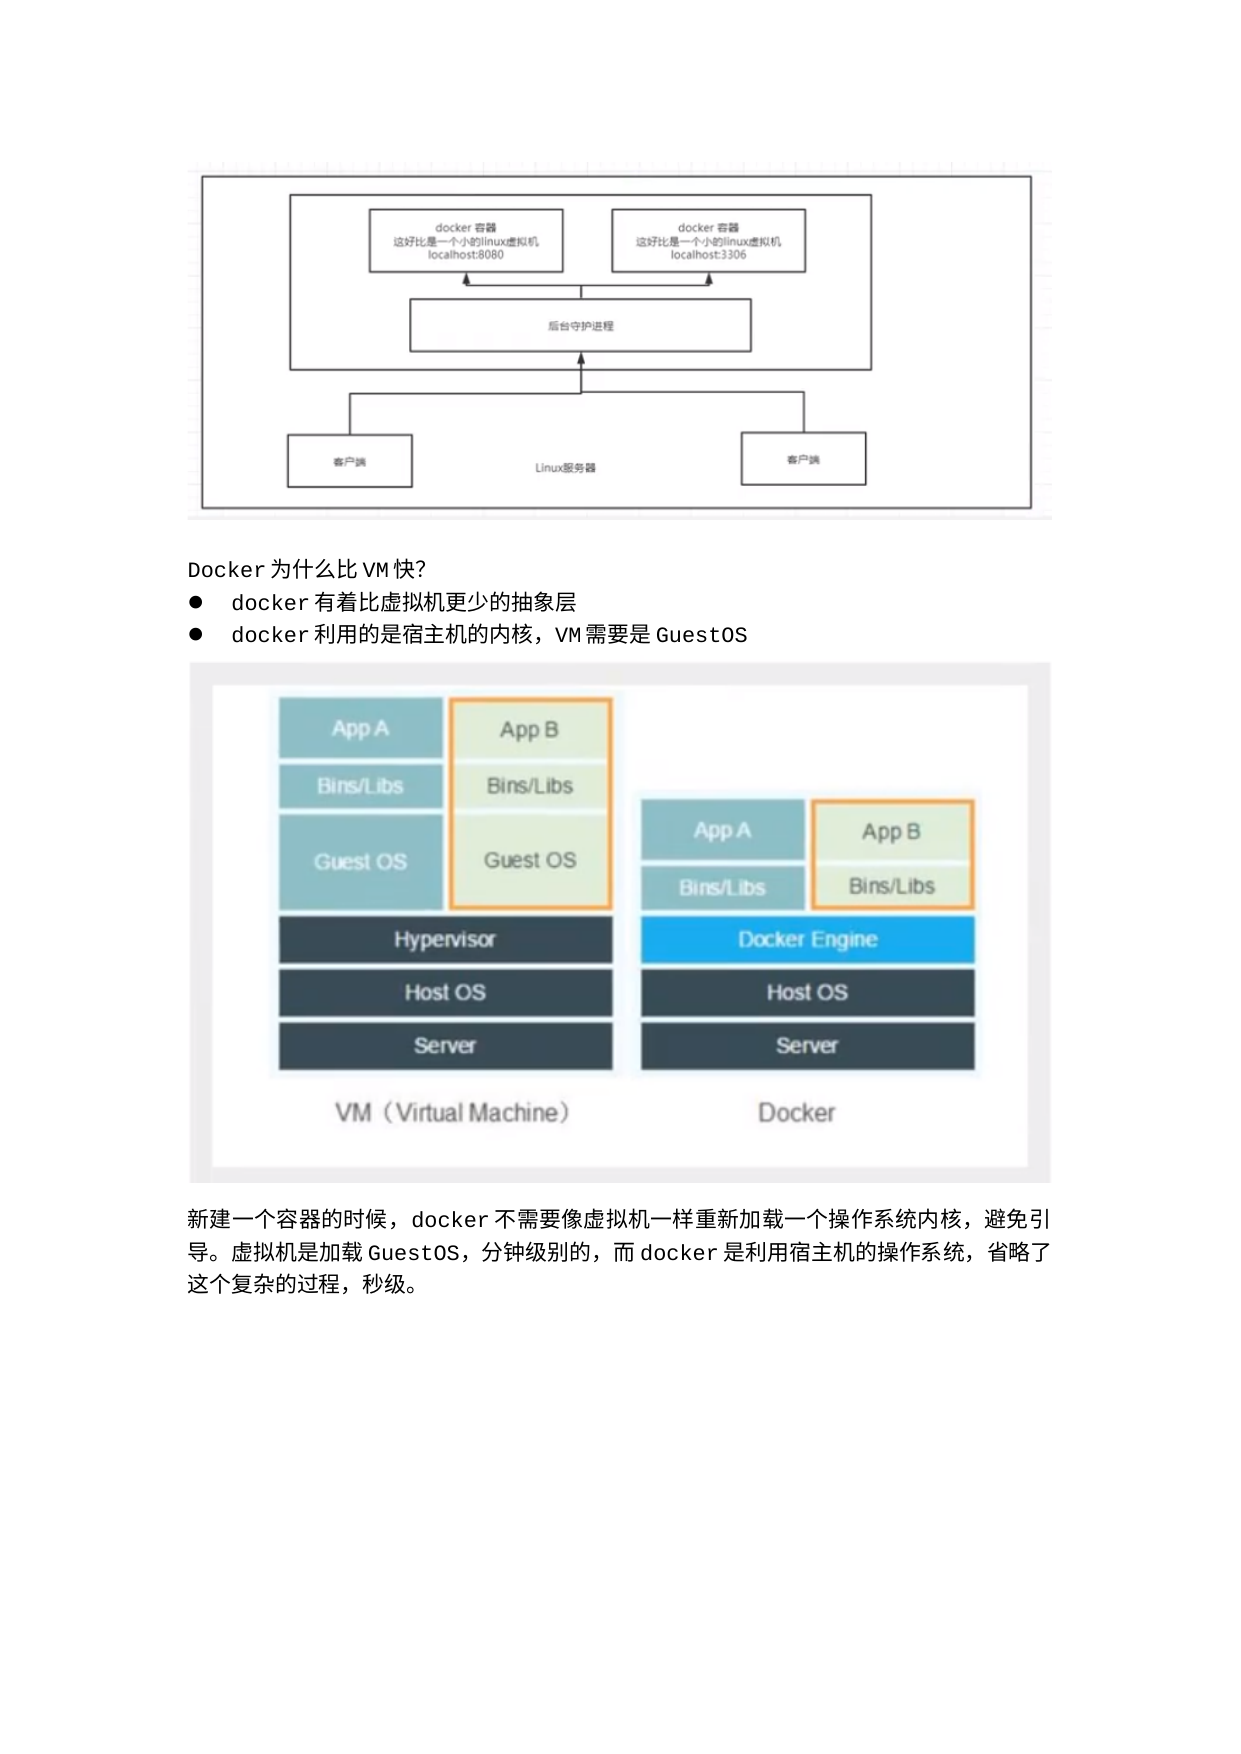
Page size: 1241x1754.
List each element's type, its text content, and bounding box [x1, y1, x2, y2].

list docker利用的是宿主机的内核，VM需要是GuestOS [187, 617, 1053, 649]
text Docker为什么比VM快？ [187, 552, 1053, 584]
picture [187, 649, 1053, 1183]
picture [187, 162, 1052, 520]
text 新建一个容器的时候，docker不需要像虚拟机一样重新加载一个操作系统内核，避免引导。虚拟机是加载GuestOS，分钟级别的，而docker是利用宿主机的操作系统，省略了这个复杂的过程，秒级。 [187, 1202, 1053, 1299]
list docker有着比虚拟机更少的抽象层 [187, 584, 1053, 617]
